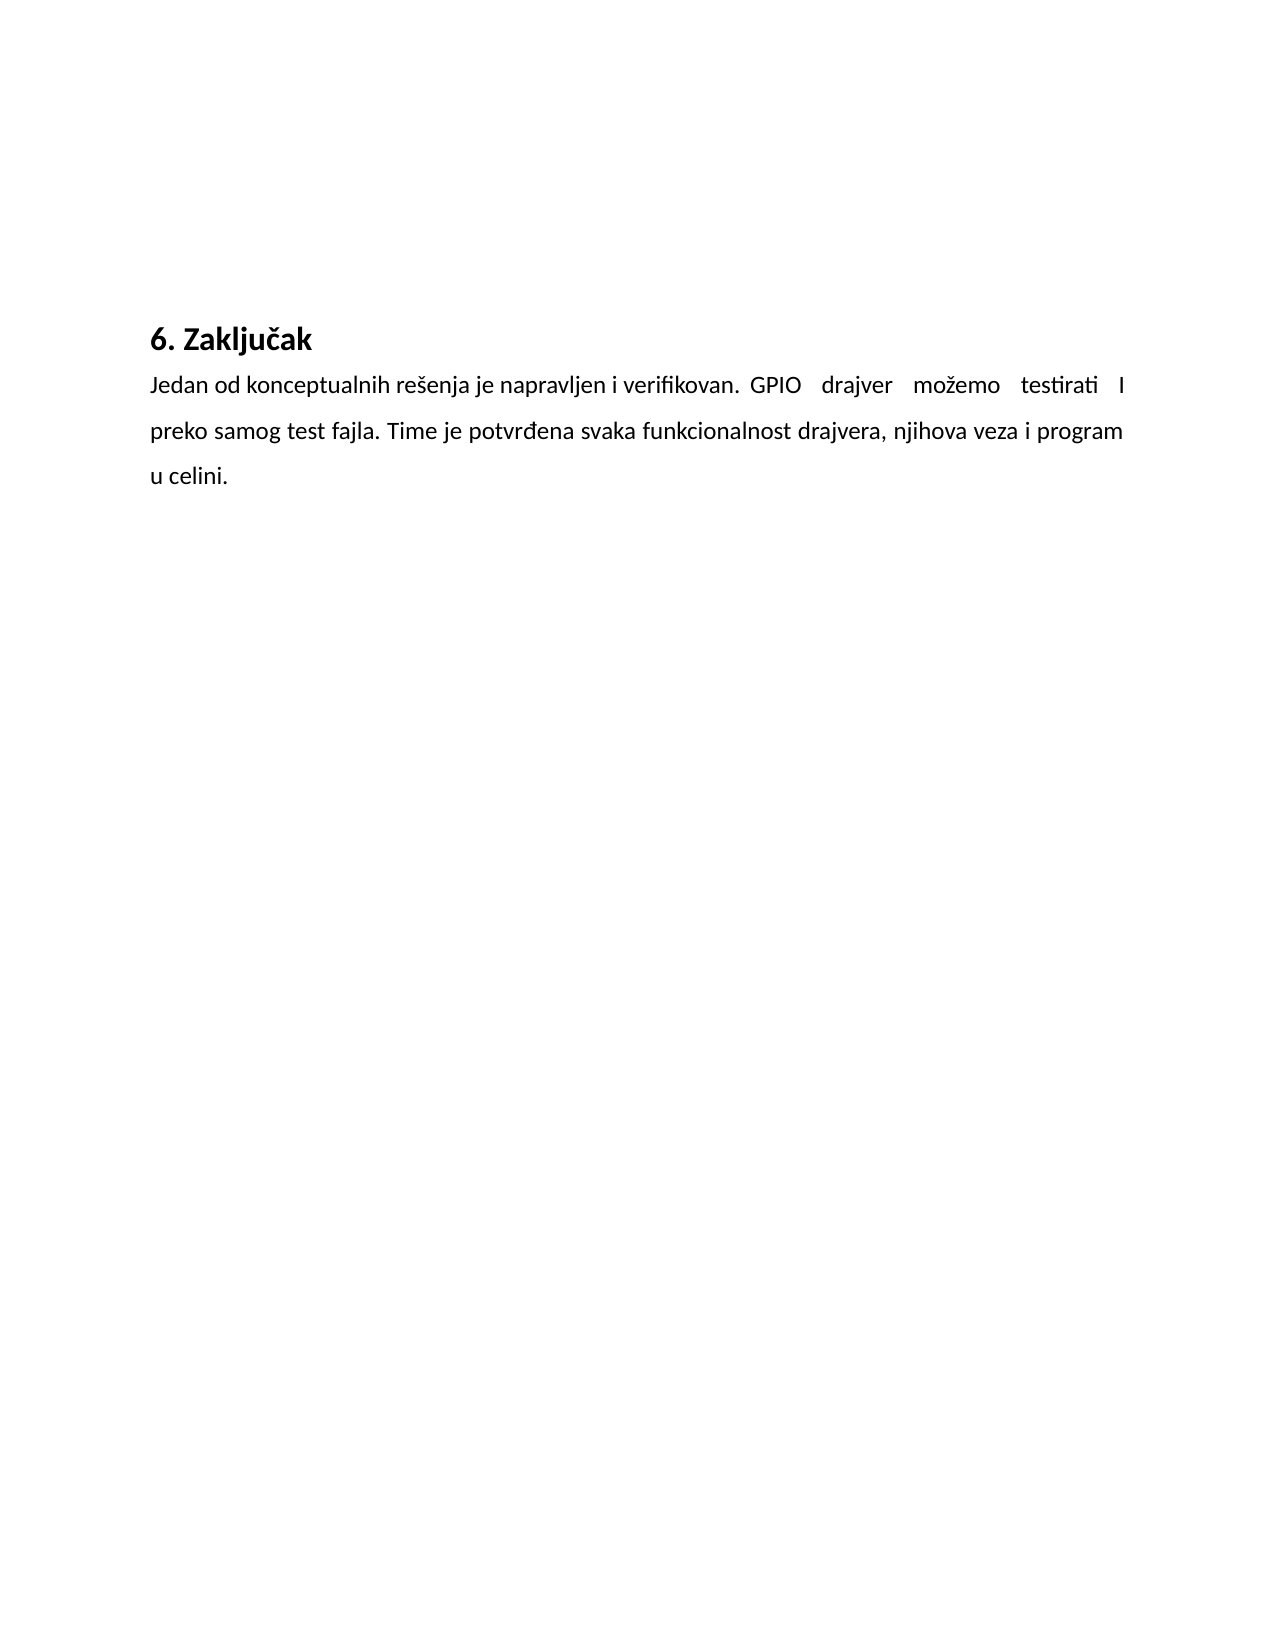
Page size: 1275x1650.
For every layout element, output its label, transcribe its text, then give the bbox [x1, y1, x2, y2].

text Jedan od konceptualnih rešenja je napravljen i verifikovan. GPIO drajver možemo testirati I preko samog test fajla. Time je potvrđena svaka funkcionalnost drajvera, njihova veza i program u celini. [150, 369, 1125, 491]
text 6. Zaključak [150, 328, 1125, 357]
